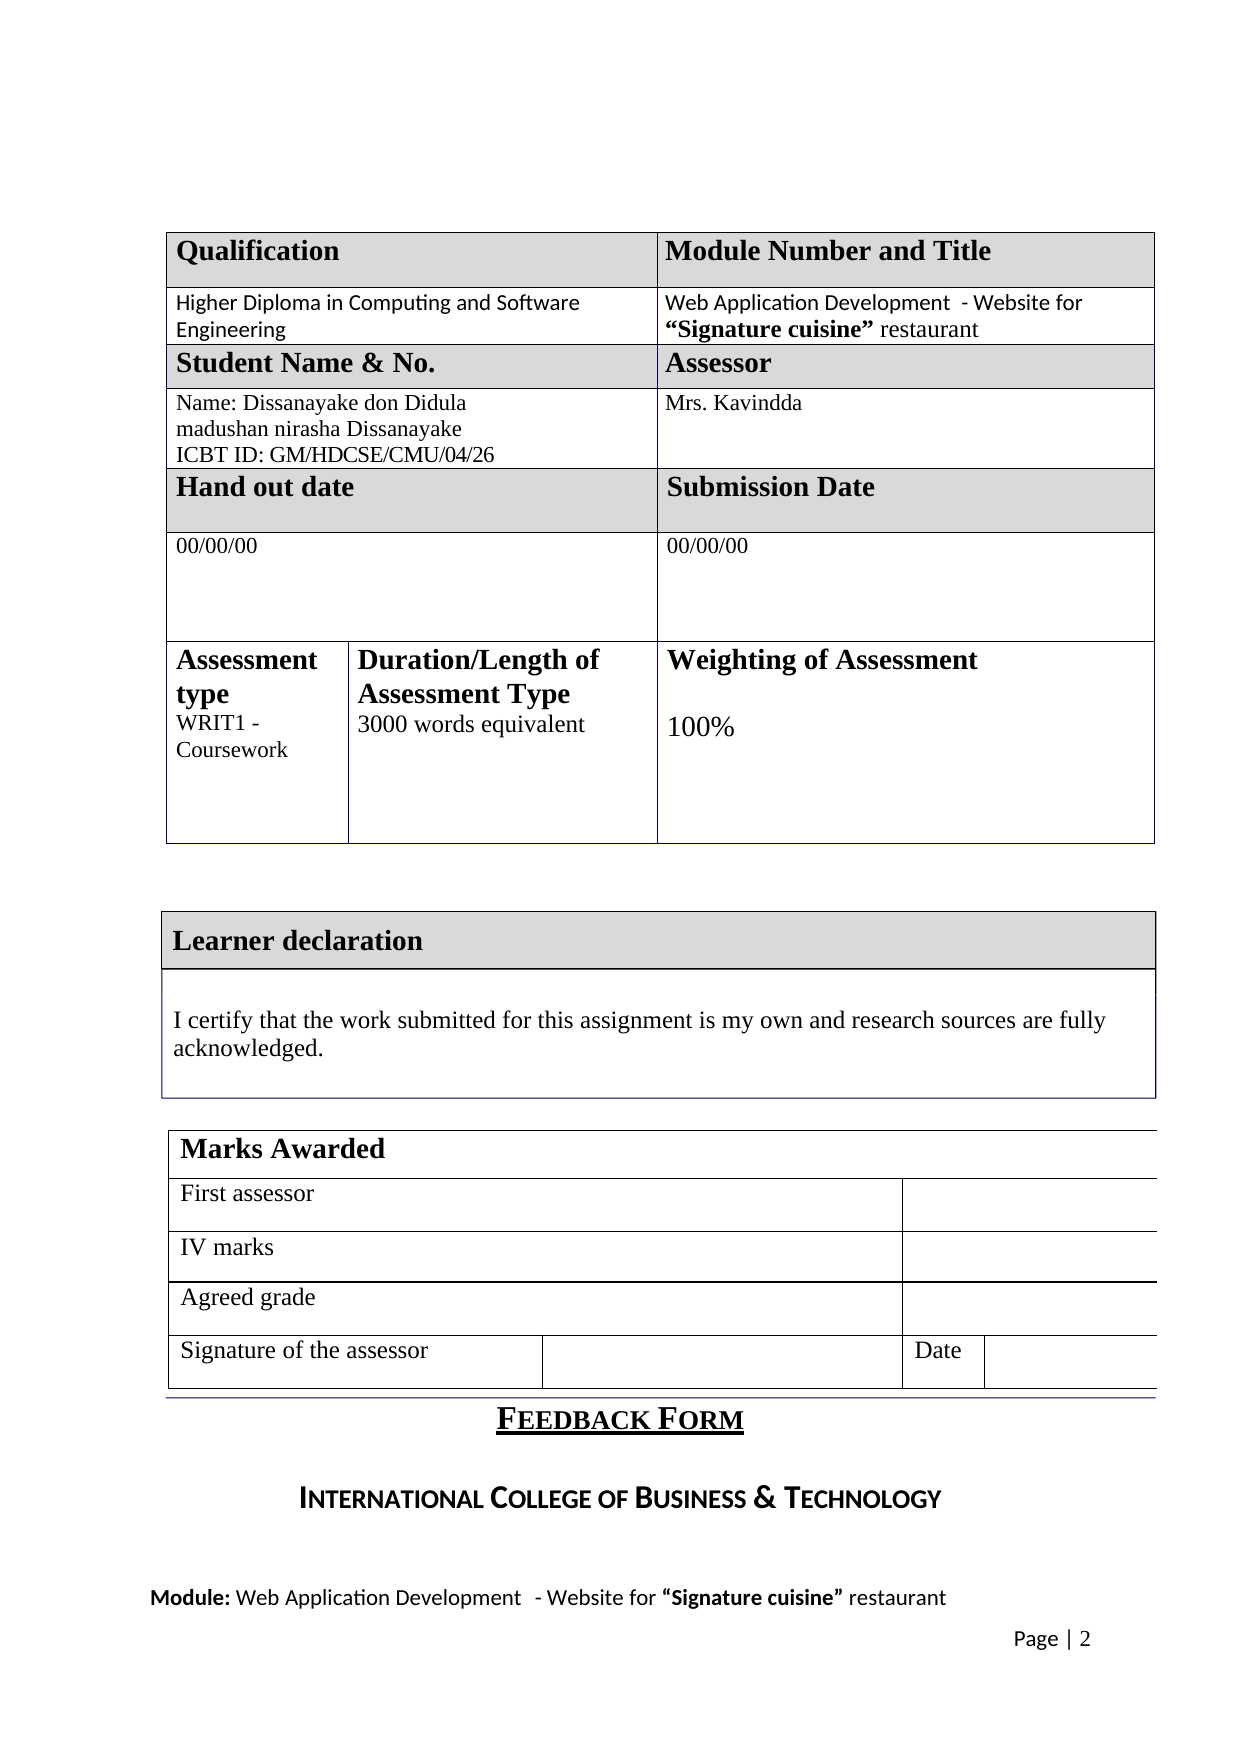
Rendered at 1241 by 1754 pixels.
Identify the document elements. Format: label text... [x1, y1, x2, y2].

table_cell [903, 1232, 1157, 1281]
table_cell Assessment type WRIT1 - Coursework [167, 642, 348, 842]
text INTERNATIONAL COLLEGE OF BUSINESS & TECHNOLOGY [298, 1476, 942, 1516]
table_cell Assessor [658, 345, 1154, 388]
text FEEDBACK FORM [378, 1400, 862, 1437]
table_cell [985, 1336, 1157, 1388]
table_cell Submission Date [658, 469, 1154, 532]
table_cell [543, 1336, 902, 1388]
table_header Marks Awarded [169, 1131, 1157, 1178]
table_cell 00/00/00 [167, 533, 657, 641]
table_cell Mrs. Kavindda [658, 389, 1154, 468]
table_cell Higher Diploma in Computing and Software Engineering [167, 288, 657, 344]
table_header Module Number and Title [658, 233, 1154, 287]
table_cell First assessor [169, 1179, 902, 1231]
table_cell [903, 1179, 1157, 1231]
table_cell Hand out date [167, 469, 657, 532]
table_cell Web Application Development - Website for “Signature cuisine” restaurant [658, 288, 1154, 344]
table_cell Name: Dissanayake don Didula madushan nirasha Dissanayake ICBT ID: GM/HDCSE/CMU/04/26 [167, 389, 657, 468]
text Module: Web Application Development - Website for “Signature cuisine” restaurant [150, 1583, 1167, 1611]
table_cell IV marks [169, 1232, 902, 1281]
table_cell [903, 1283, 1157, 1335]
table_cell Signature of the assessor [169, 1336, 542, 1388]
table_cell Student Name & No. [167, 345, 657, 388]
table_cell Duration/Length of Assessment Type 3000 words equivalent [349, 642, 657, 842]
table_header Qualification [167, 233, 657, 287]
table_cell 00/00/00 [658, 533, 1154, 641]
table_cell Date [903, 1336, 984, 1388]
table_cell Weighting of Assessment 100% [658, 642, 1154, 842]
table_cell Agreed grade [169, 1283, 902, 1335]
